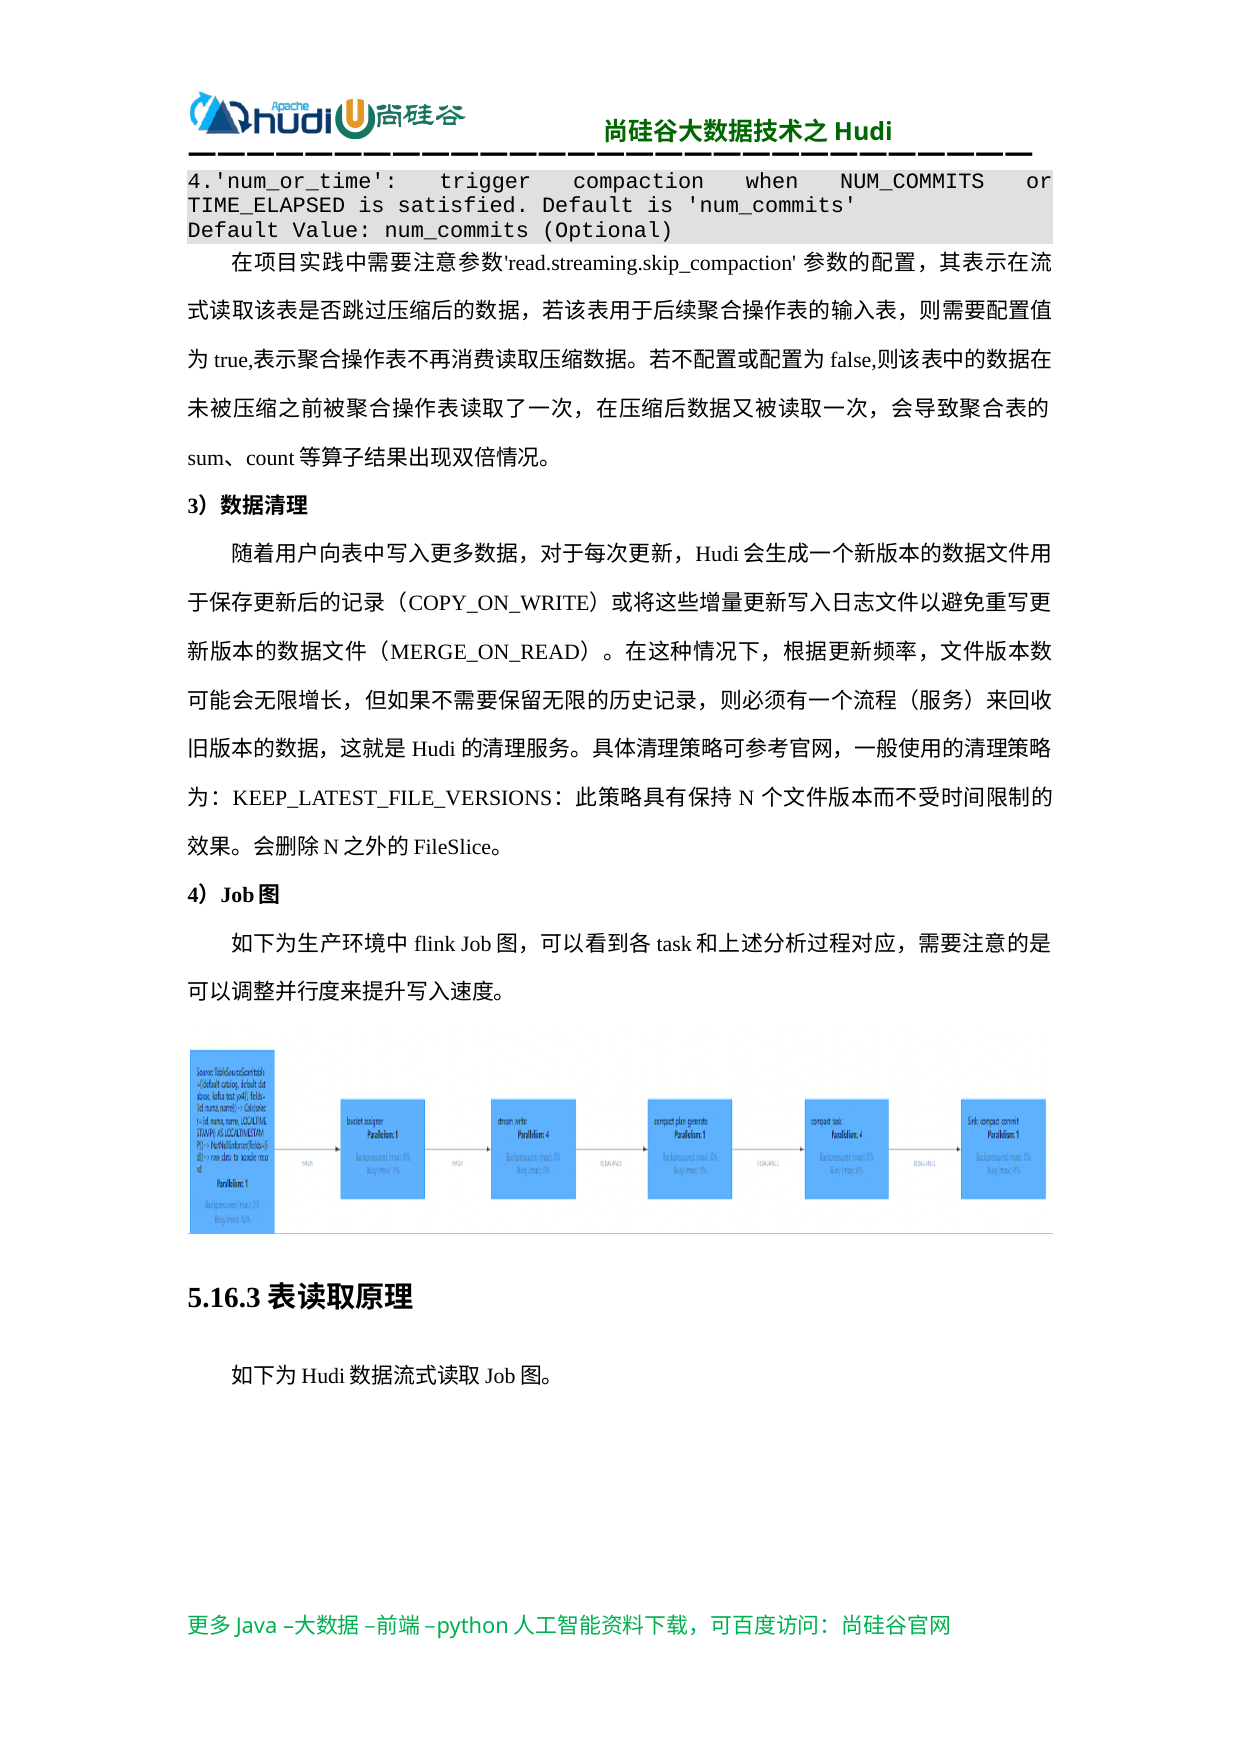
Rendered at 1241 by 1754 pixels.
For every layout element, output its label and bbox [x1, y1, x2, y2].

picture [187, 88, 467, 140]
picture [187, 1022, 1053, 1234]
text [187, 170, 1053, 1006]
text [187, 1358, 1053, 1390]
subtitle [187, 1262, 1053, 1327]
